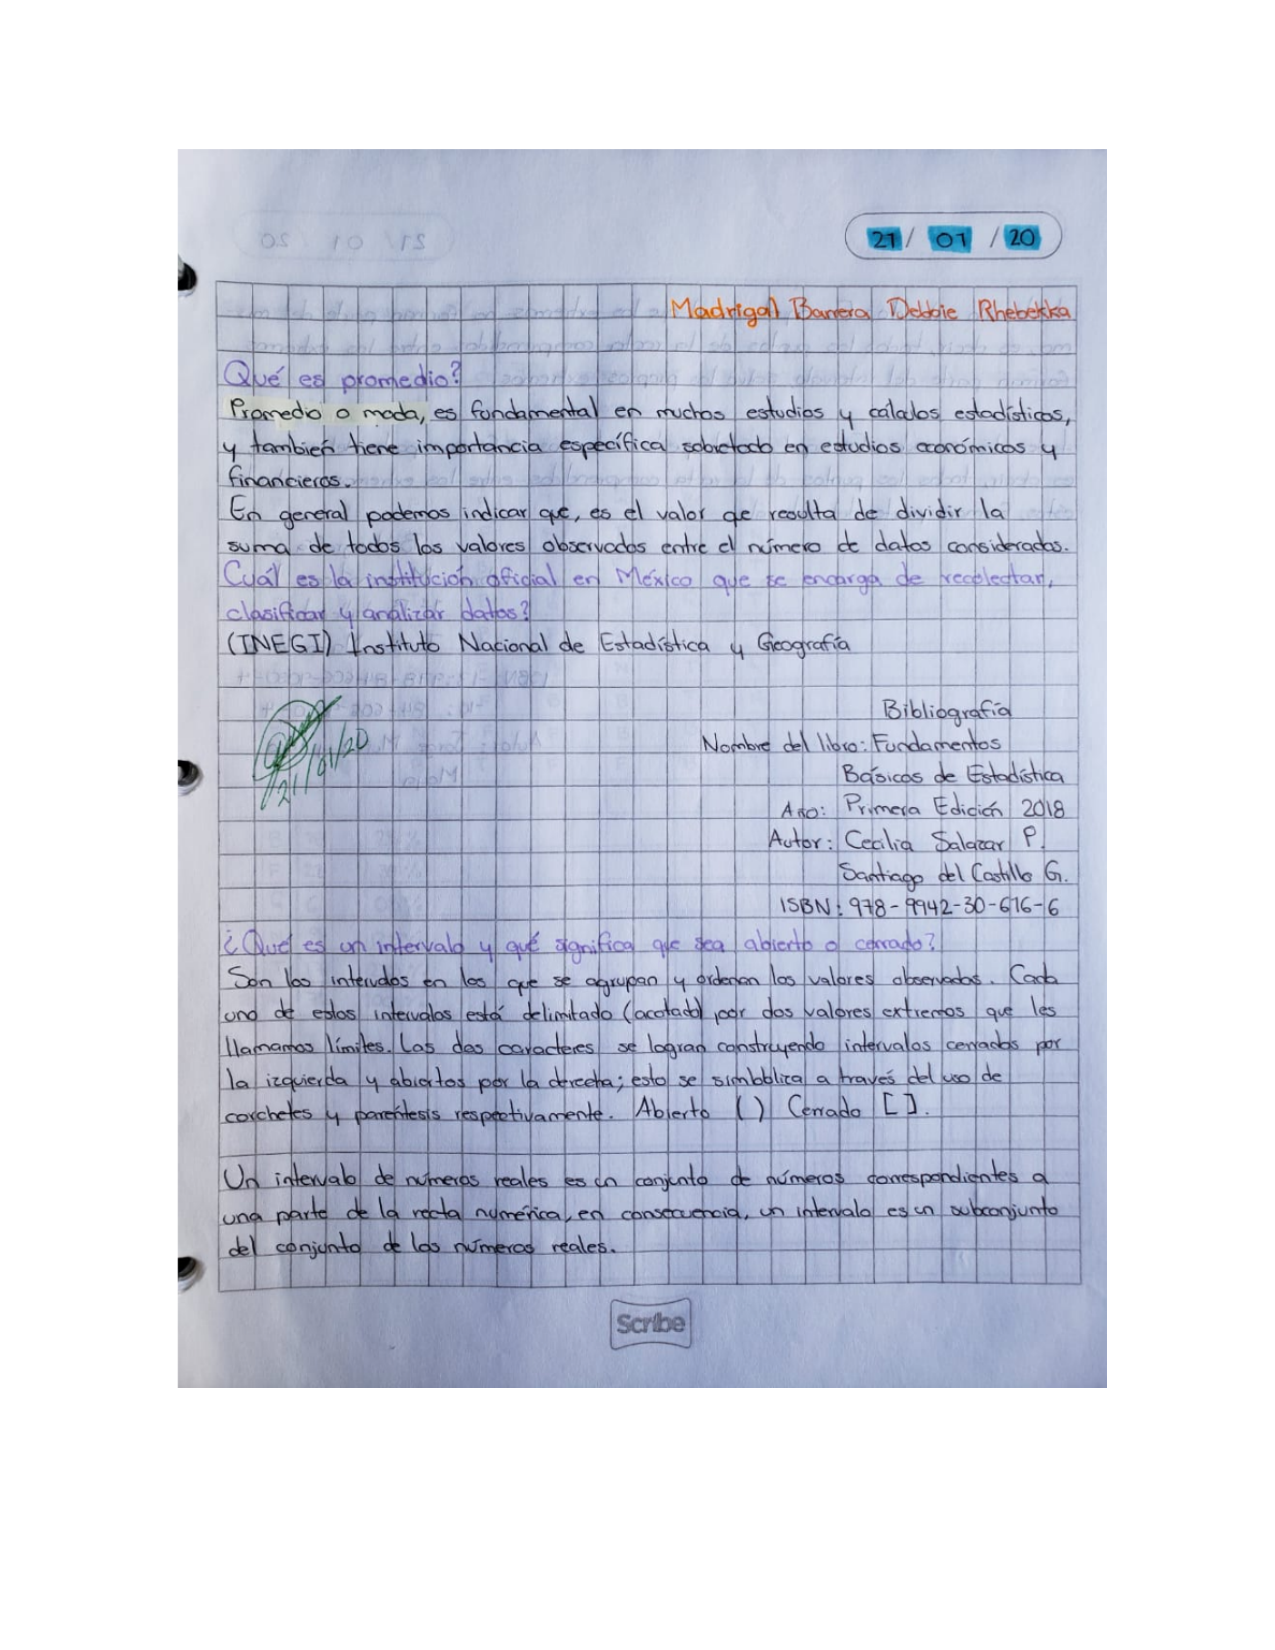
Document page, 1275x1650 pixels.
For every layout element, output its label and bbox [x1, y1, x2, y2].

picture [178, 150, 1107, 1387]
